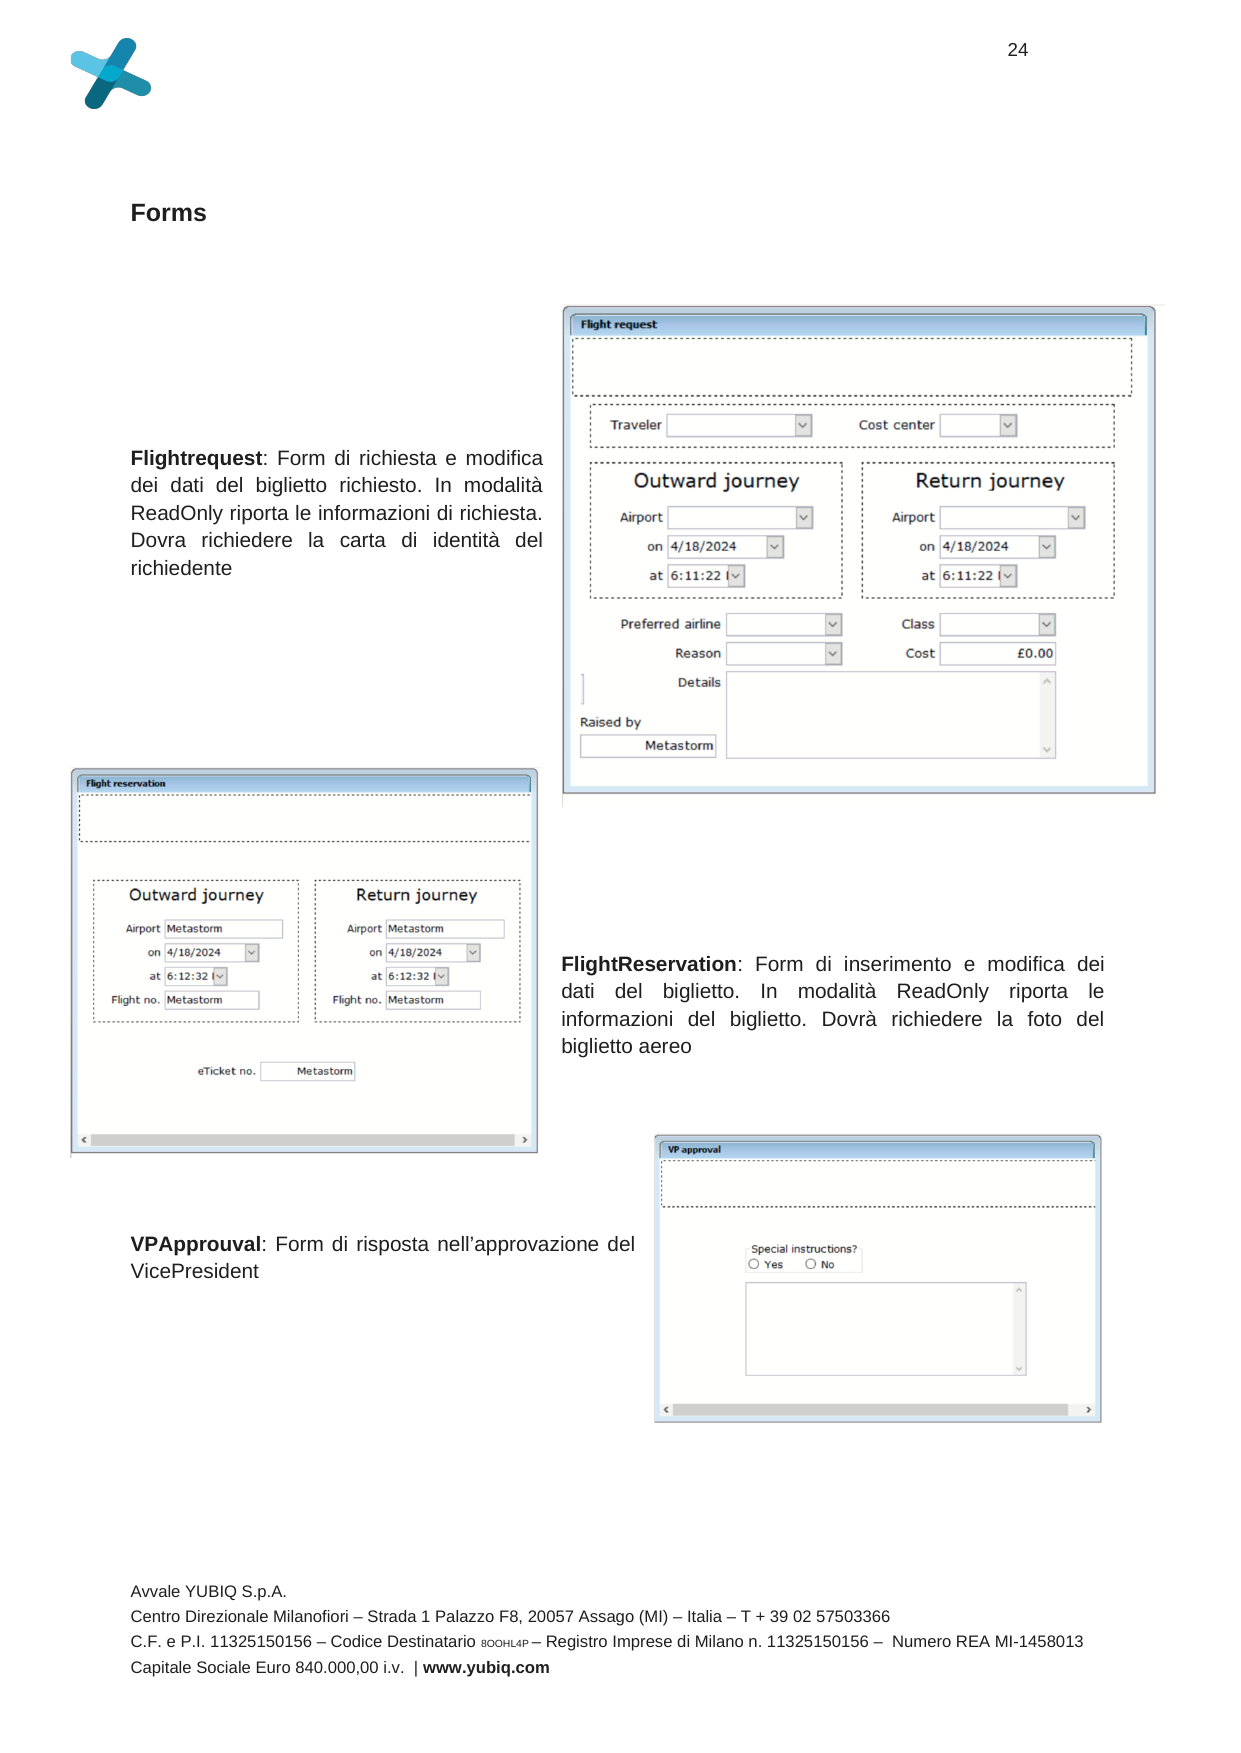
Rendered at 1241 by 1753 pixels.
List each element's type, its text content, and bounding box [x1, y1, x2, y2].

text VPApprouval: Form di risposta nell’approvazione del VicePresident [130, 1231, 653, 1283]
picture [560, 304, 1165, 804]
text FlightReservation: Form di inserimento e modifica dei dati del biglietto. In modalità ReadOnly riporta le informazioni del biglietto. Dovrà richiedere la foto del biglietto aereo [543, 951, 1105, 1058]
subtitle Forms [130, 198, 1105, 226]
picture [653, 1133, 1103, 1423]
text Flightrequest: Form di richiesta e modifica dei dati del biglietto richiesto. In modalità ReadOnly riporta le informazioni di richiesta. Dovra richiedere la carta di identità del richiedente [130, 446, 560, 580]
picture [70, 767, 543, 1158]
picture [70, 38, 151, 109]
